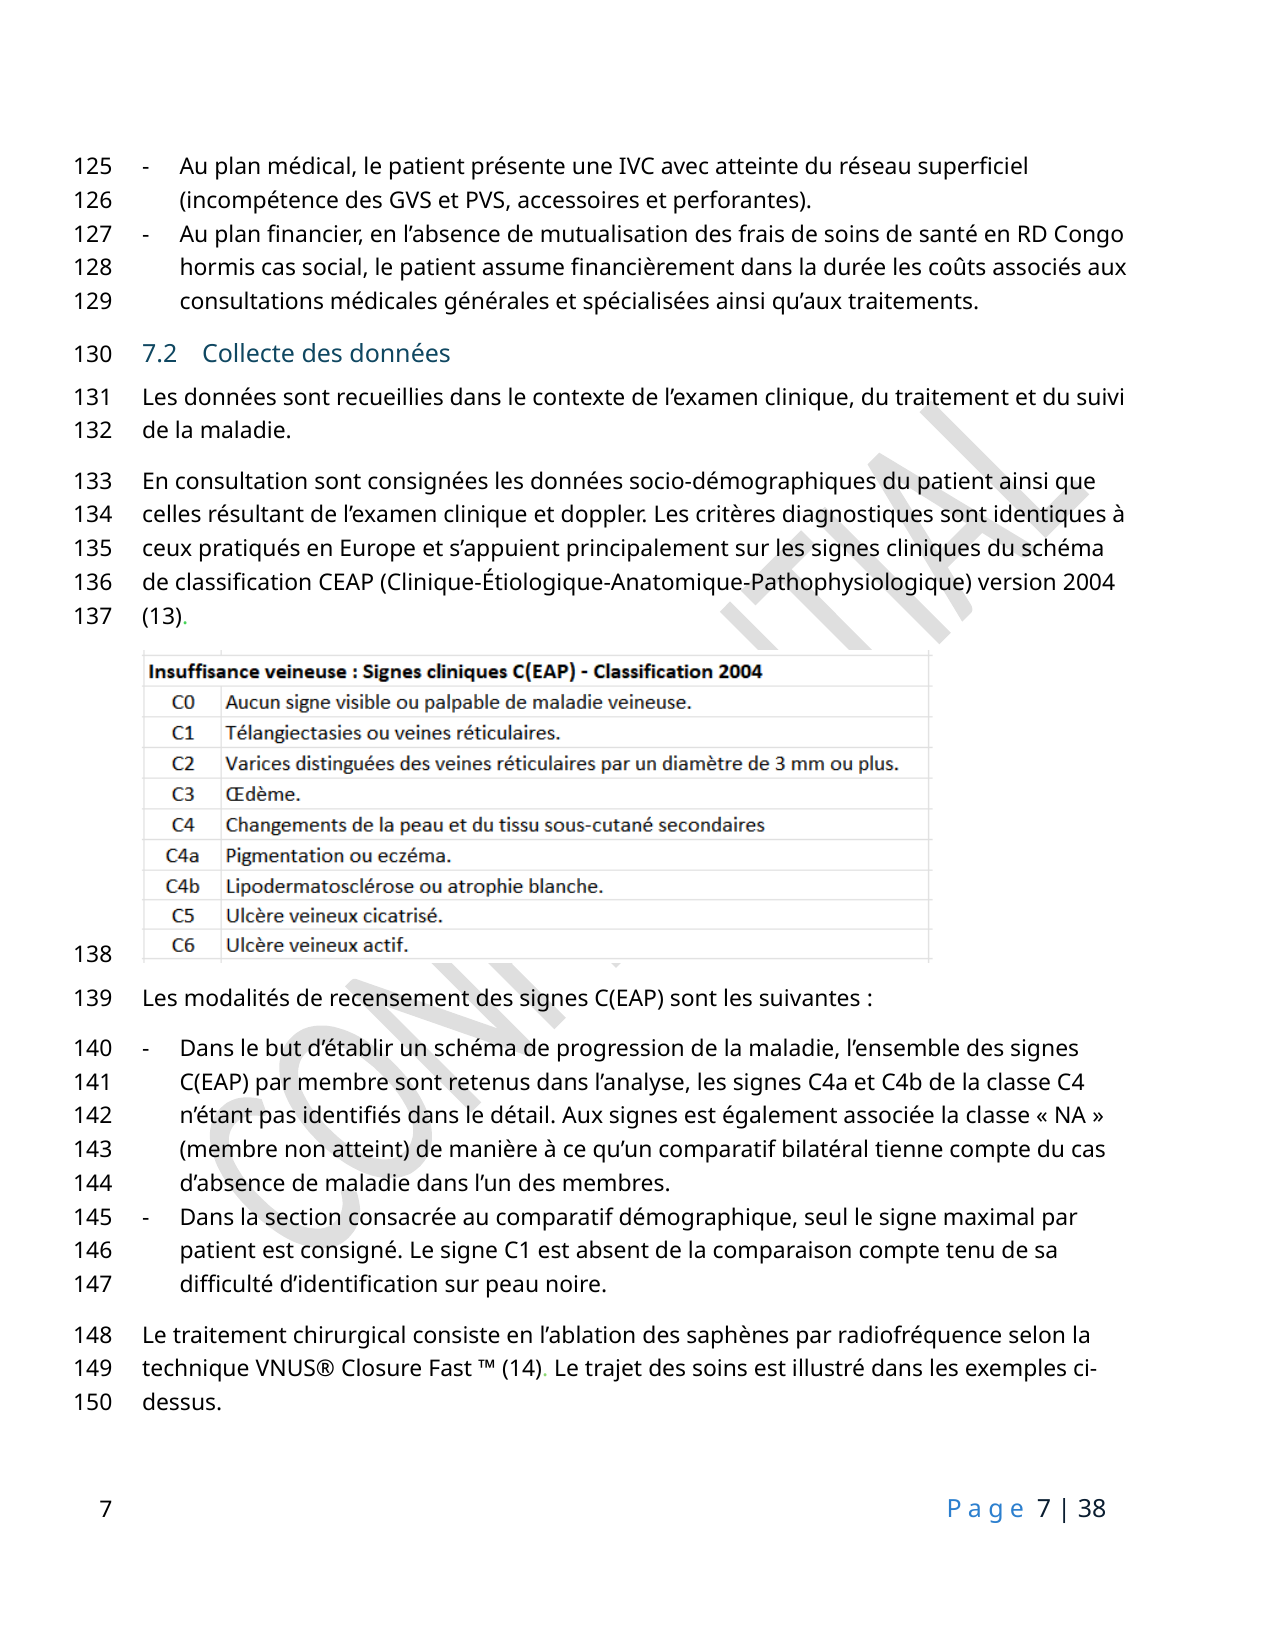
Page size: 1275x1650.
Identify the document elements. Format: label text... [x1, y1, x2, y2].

list Au plan financier, en l’absence de mutualisation des frais de soins de santé en RD Congo hormis cas social, le patient assume financièrement dans la durée les coûts associés aux consultations médicales générales et spécialisées ainsi qu’aux traitements. [142, 217, 1133, 316]
list Dans le but d’établir un schéma de progression de la maladie, l’ensemble des signes C(EAP) par membre sont retenus dans l’analyse, les signes C4a et C4b de la classe C4 n’étant pas identifiés dans le détail. Aux signes est également associée la classe « NA » (membre non atteint) de manière à ce qu’un comparatif bilatéral tienne compte du cas d’absence de maladie dans l’un des membres. [142, 1032, 1133, 1198]
text Les données sont recueillies dans le contexte de l’examen clinique, du traitement et du suivi de la maladie. [142, 381, 1133, 446]
subtitle Collecte des données [142, 335, 1133, 369]
text Les modalités de recensement des signes C(EAP) sont les suivantes : [142, 981, 1133, 1013]
picture [141, 650, 933, 963]
text En consultation sont consignées les données socio-démographiques du patient ainsi que celles résultant de l’examen clinique et doppler. Les critères diagnostiques sont identiques à ceux pratiqués en Europe et s’appuient principalement sur les signes cliniques du schéma de classification CEAP (Clinique-Étiologique-Anatomique-Pathophysiologique) version 2004. [142, 465, 1133, 631]
list Dans la section consacrée au comparatif démographique, seul le signe maximal par patient est consigné. Le signe C1 est absent de la comparaison compte tenu de sa difficulté d’identification sur peau noire. [142, 1201, 1133, 1299]
list Au plan médical, le patient présente une IVC avec atteinte du réseau superficiel (incompétence des GVS et PVS, accessoires et perforantes). [142, 150, 1133, 215]
text Le traitement chirurgical consiste en l’ablation des saphènes par radiofréquence selon la technique VNUS® Closure Fast ™ . Le trajet des soins est illustré dans les exemples ci-dessus. [142, 1318, 1133, 1417]
